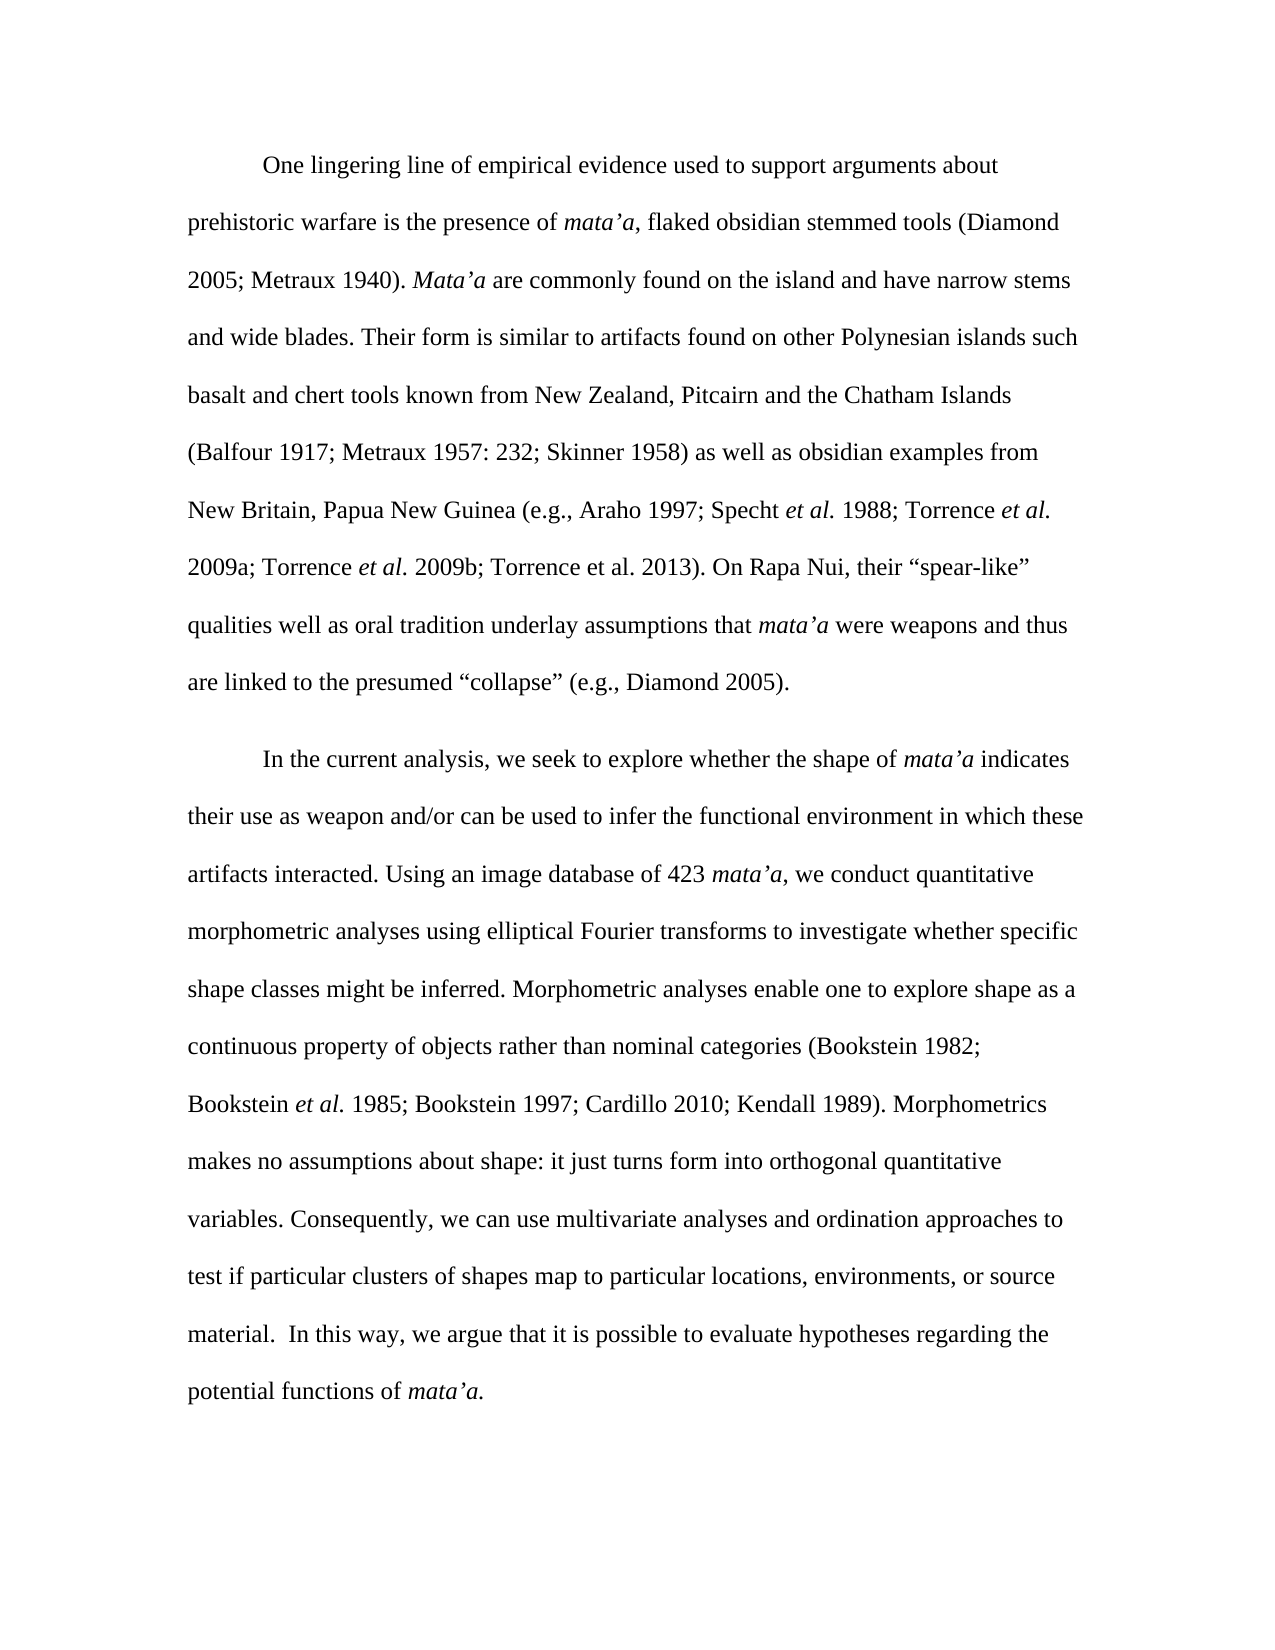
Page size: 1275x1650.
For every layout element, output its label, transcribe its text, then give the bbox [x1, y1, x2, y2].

text One lingering line of empirical evidence used to support arguments about prehistoric warfare is the presence of mata’a, flaked obsidian stemmed tools (Diamond 2005; Metraux 1940). Mata’a are commonly found on the island and have narrow stems and wide blades. Their form is similar to artifacts found on other Polynesian islands such basalt and chert tools known from New Zealand, Pitcairn and the Chatham Islands (Balfour 1917; Metraux 1957: 232; Skinner 1958) as well as obsidian examples from New Britain, Papua New Guinea (e.g., Araho 1997; Specht et al. 1988; Torrence et al. 2009a; Torrence et al. 2009b; Torrence et al. 2013). On Rapa Nui, their “spear-like” qualities well as oral tradition underlay assumptions that mata’a were weapons and thus are linked to the presumed “collapse” (e.g., Diamond 2005). [187, 150, 1087, 696]
text In the current analysis, we seek to explore whether the shape of mata’a indicates their use as weapon and/or can be used to infer the functional environment in which these artifacts interacted. Using an image database of 423 mata’a, we conduct quantitative morphometric analyses using elliptical Fourier transforms to investigate whether specific shape classes might be inferred. Morphometric analyses enable one to explore shape as a continuous property of objects rather than nominal categories (Bookstein 1982; Bookstein et al. 1985; Bookstein 1997; Cardillo 2010; Kendall 1989). Morphometrics makes no assumptions about shape: it just turns form into orthogonal quantitative variables. Consequently, we can use multivariate analyses and ordination approaches to test if particular clusters of shapes map to particular locations, environments, or source material. In this way, we argue that it is possible to evaluate hypotheses regarding the potential functions of mata’a. [187, 744, 1087, 1405]
